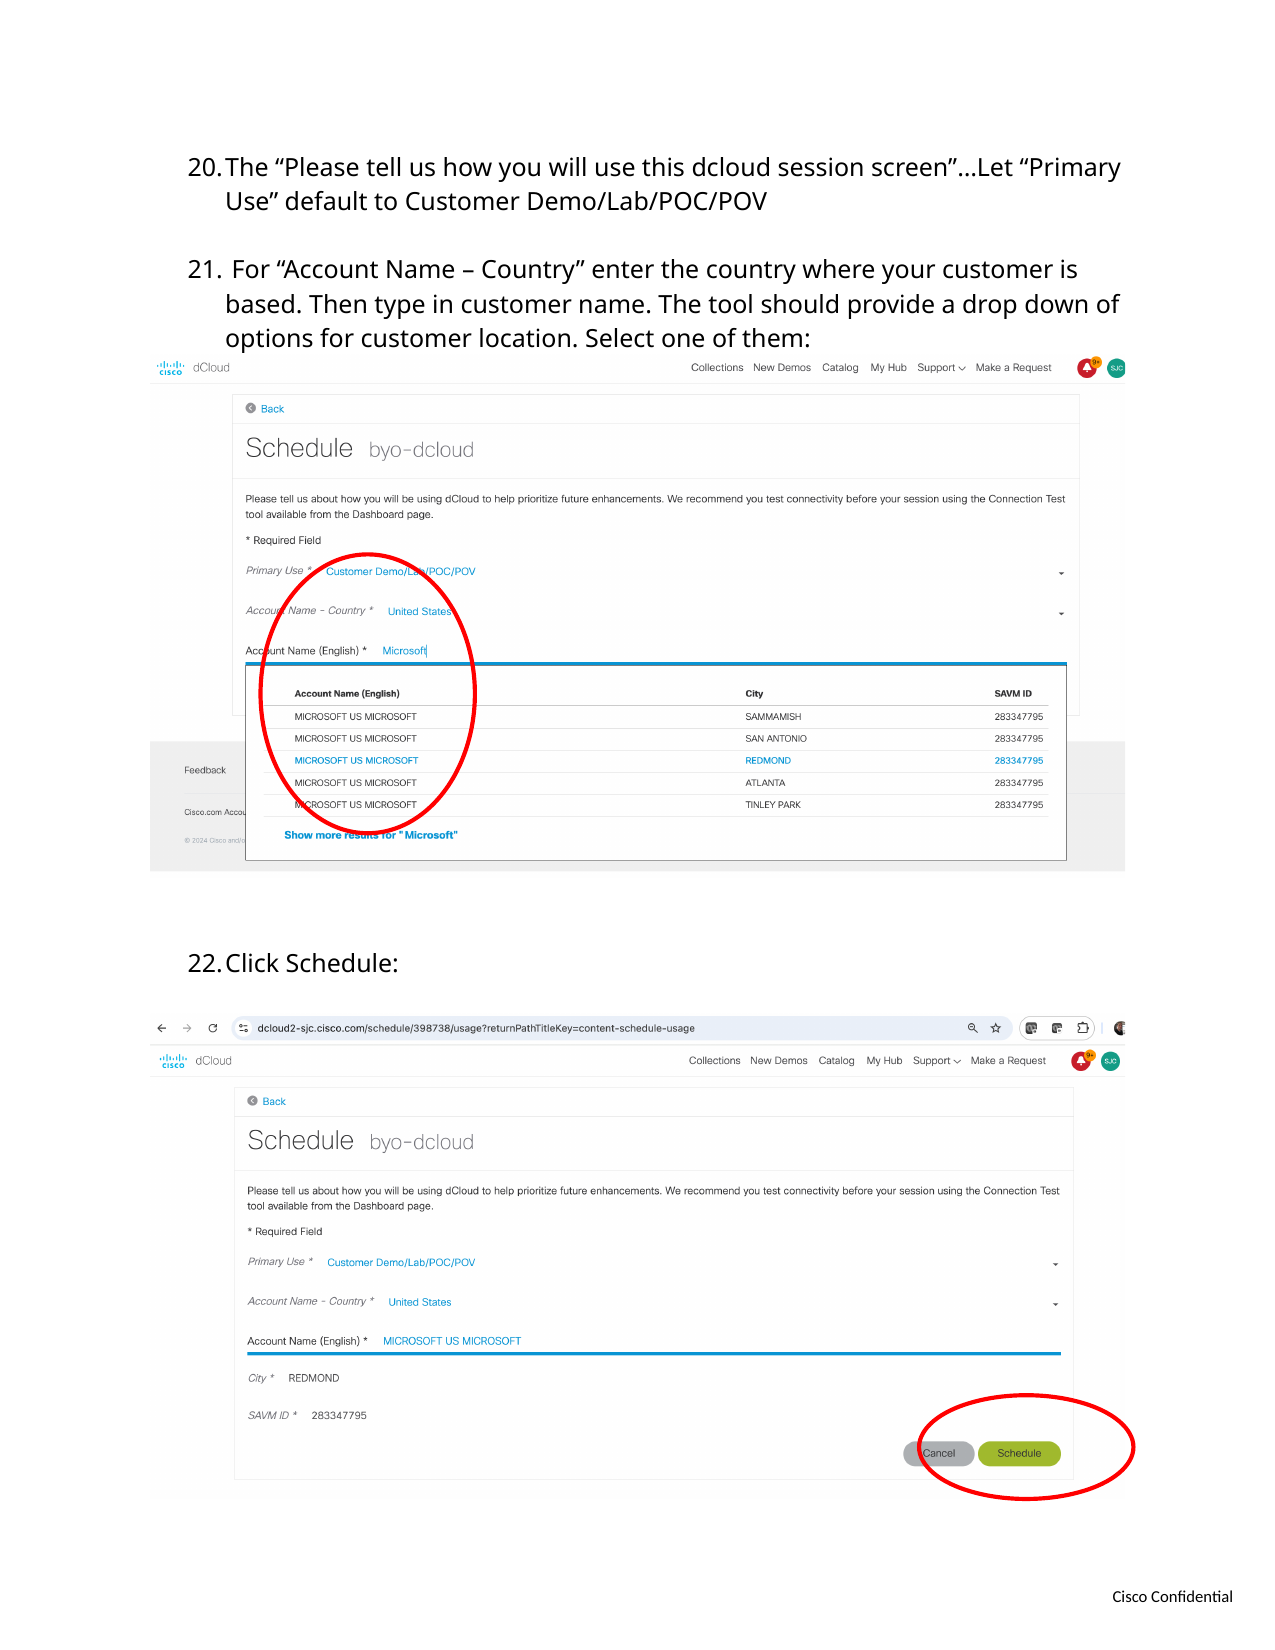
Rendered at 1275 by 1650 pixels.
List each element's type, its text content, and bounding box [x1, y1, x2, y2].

list For “Account Name – Country” enter the country where your customer is based. Then type in customer name. The tool should provide a drop down of options for customer location. Select one of them: [187, 252, 1125, 354]
list Click Schedule: [187, 946, 1125, 979]
picture [922, 1398, 1125, 1496]
picture [150, 354, 1125, 878]
list The “Please tell us how you will use this dcloud session screen”…Let “Primary Use” default to Customer Demo/Lab/POC/POV [187, 150, 1125, 218]
picture [150, 1013, 1125, 1499]
picture [1063, 1472, 1125, 1499]
